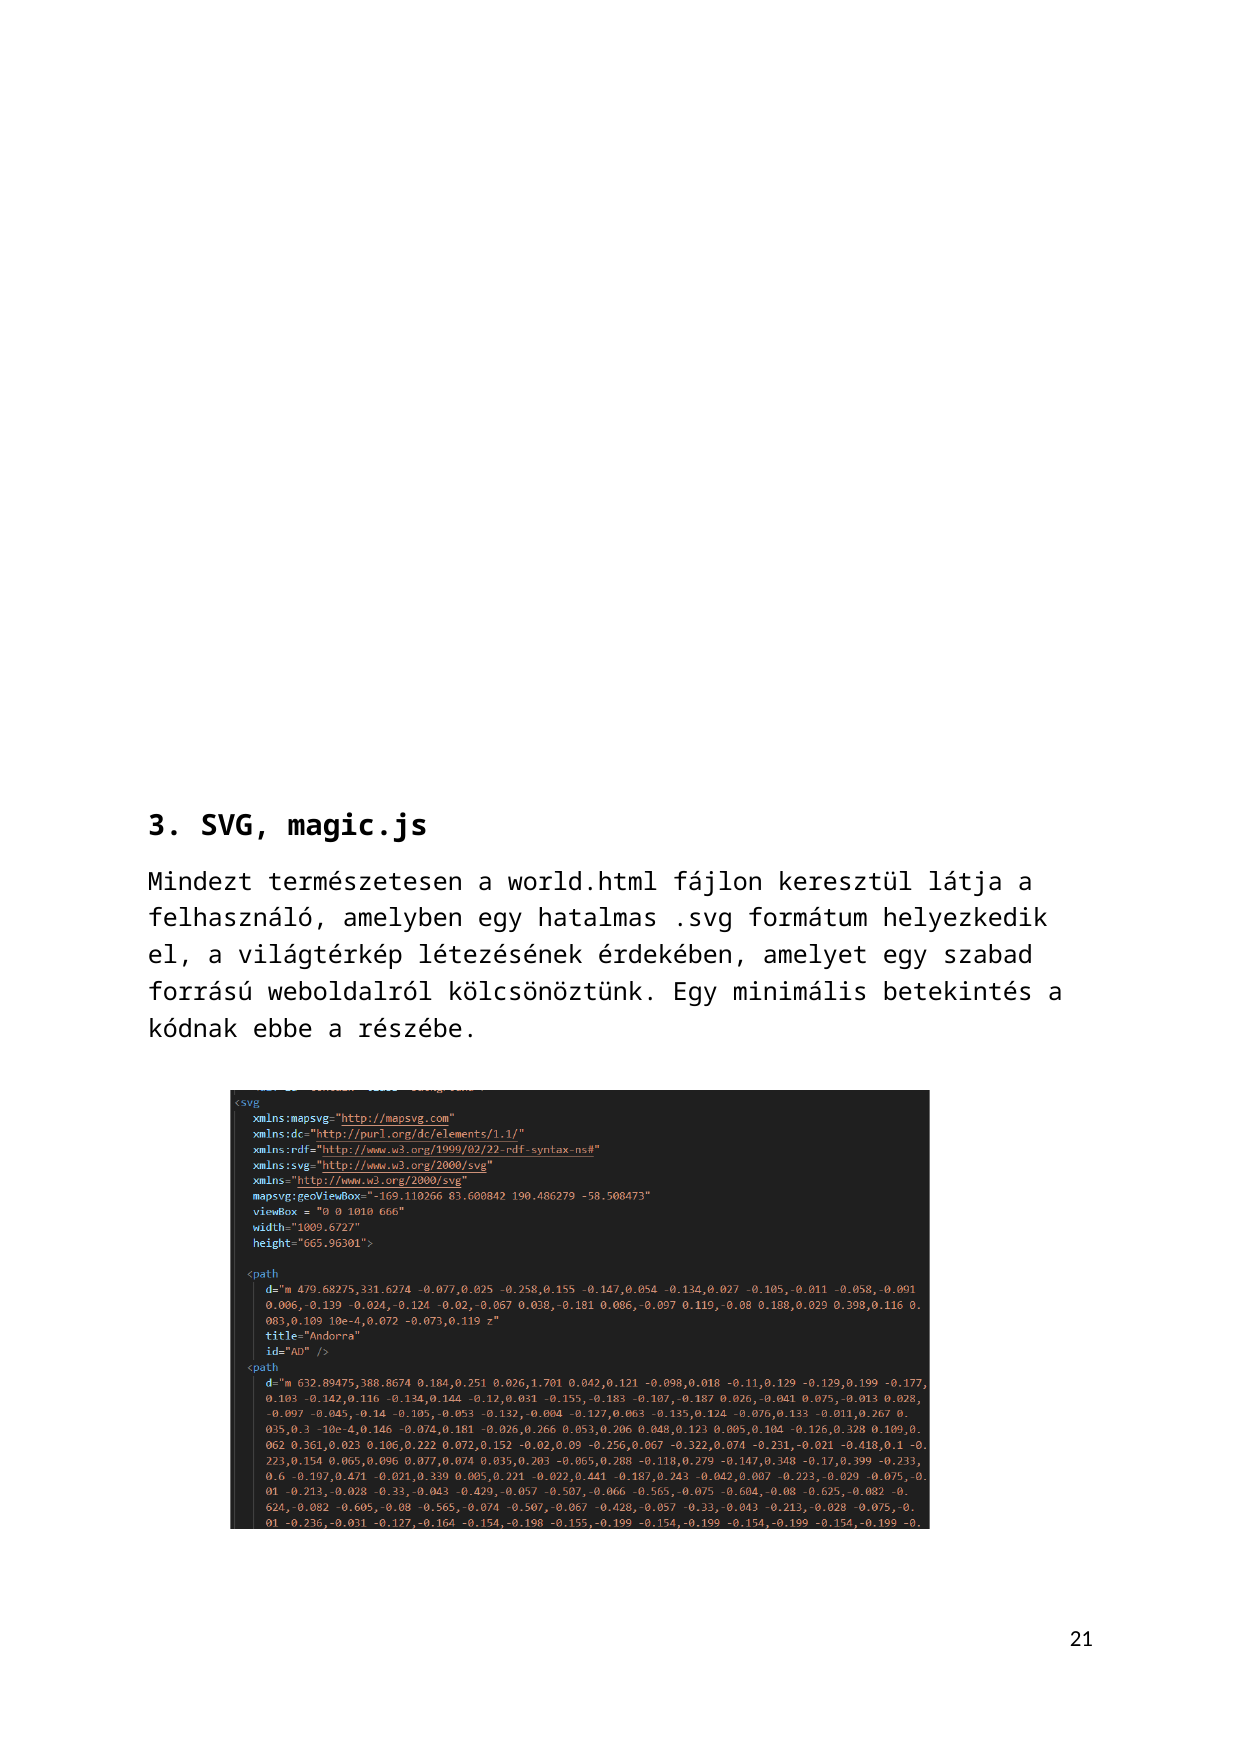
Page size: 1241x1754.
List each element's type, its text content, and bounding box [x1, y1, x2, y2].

text 3. SVG, magic.js [148, 804, 1093, 843]
text Mindezt természetesen a world.html fájlon keresztül látja a felhasználó, amelyben egy hatalmas .svg formátum helyezkedik el, a világtérkép létezésének érdekében, amelyet egy szabad forrású weboldalról kölcsönöztünk. Egy minimális betekintés a kódnak ebbe a részébe. [148, 863, 1093, 1044]
picture [229, 1090, 929, 1528]
